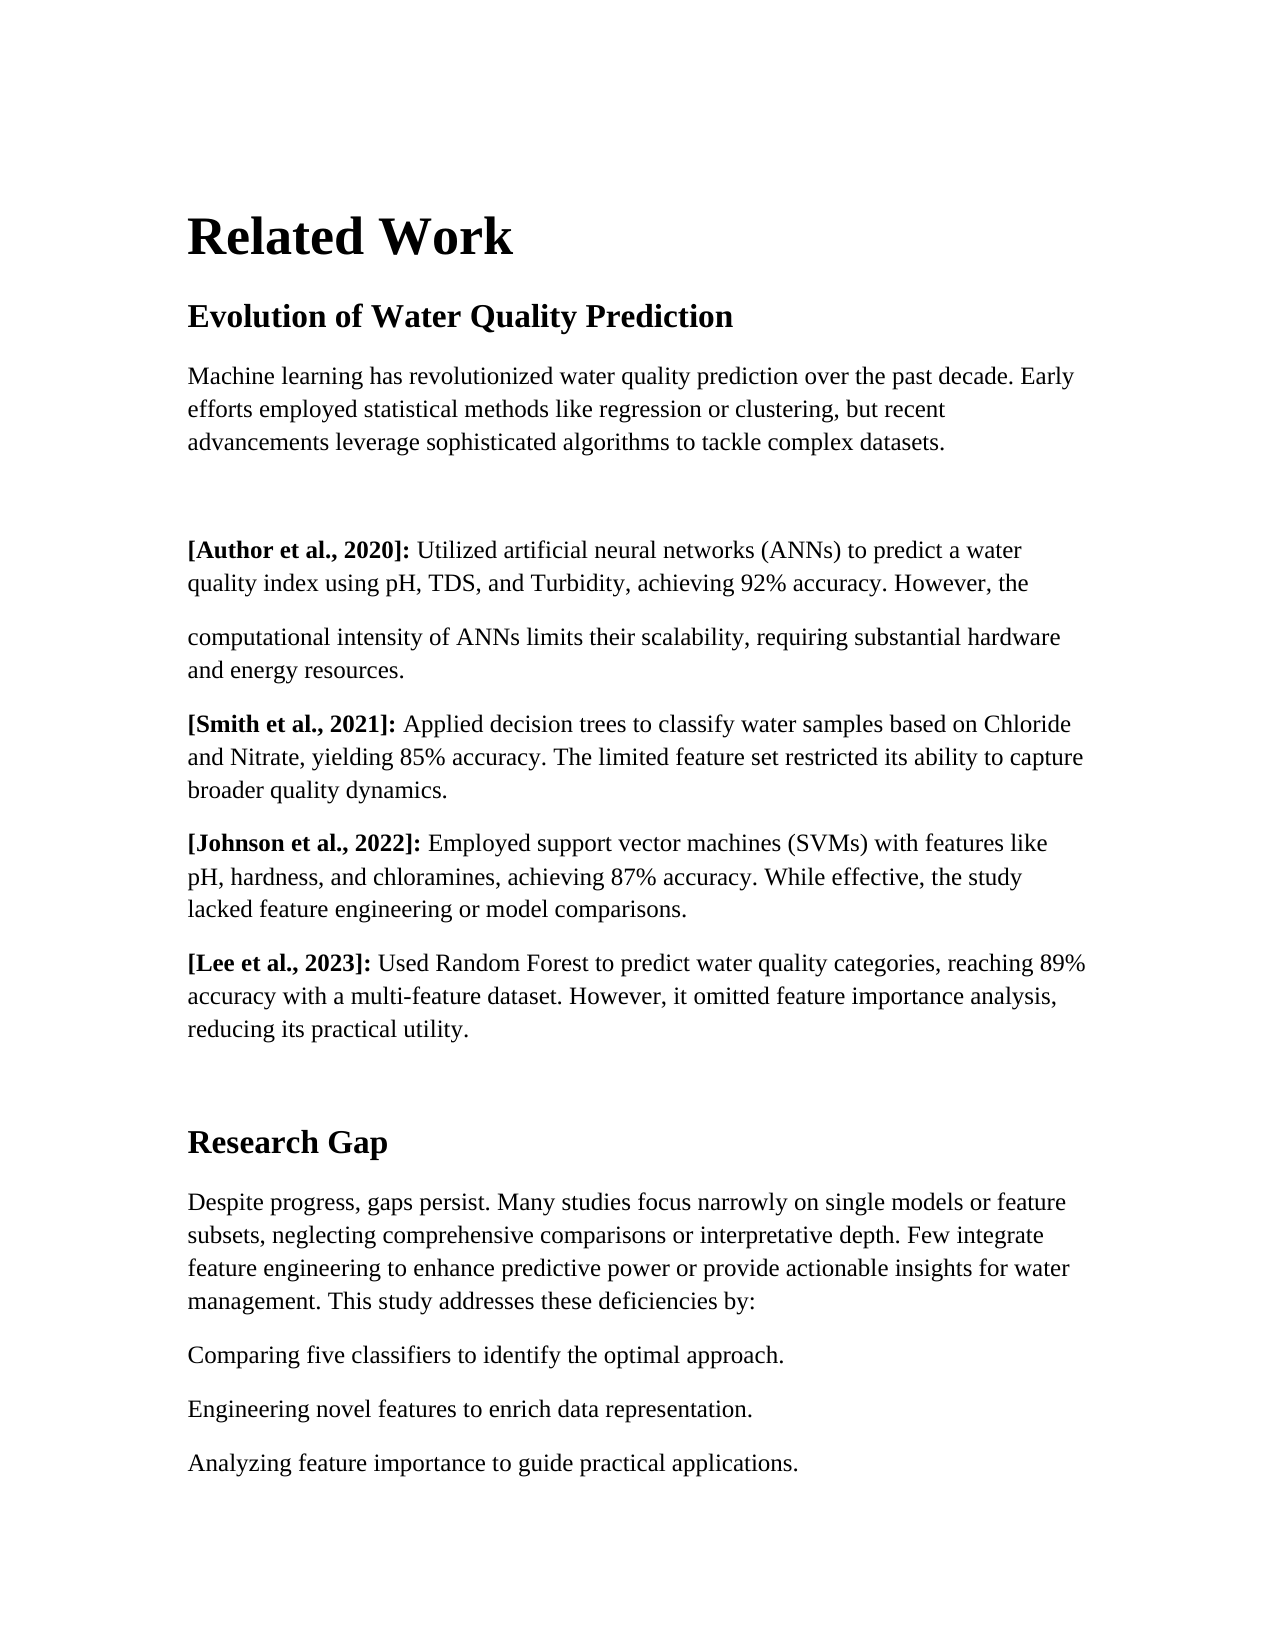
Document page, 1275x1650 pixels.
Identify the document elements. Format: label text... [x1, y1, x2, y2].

text Engineering novel features to enrich data representation. [187, 1394, 1087, 1423]
text Research Gap [187, 1122, 1087, 1161]
text [Lee et al., 2023]: Used Random Forest to predict water quality categories, reaching 89% accuracy with a multi-feature dataset. However, it omitted feature importance analysis, reducing its practical utility. [187, 948, 1087, 1043]
text [Author et al., 2020]: Utilized artificial neural networks (ANNs) to predict a water quality index using pH, TDS, and Turbidity, achieving 92% accuracy. However, the [187, 535, 1087, 597]
text computational intensity of ANNs limits their scalability, requiring substantial hardware and energy resources. [187, 622, 1087, 683]
text Comparing five classifiers to identify the optimal approach. [187, 1340, 1087, 1369]
text [Johnson et al., 2022]: Employed support vector machines (SVMs) with features like pH, hardness, and chloramines, achieving 87% accuracy. While effective, the study lacked feature engineering or model comparisons. [187, 828, 1087, 923]
text Despite progress, gaps persist. Many studies focus narrowly on single models or feature subsets, neglecting comprehensive comparisons or interpretative depth. Few integrate feature engineering to enhance predictive power or provide actionable insights for water management. This study addresses these deficiencies by: [187, 1187, 1087, 1315]
text Machine learning has revolutionized water quality prediction over the past decade. Early efforts employed statistical methods like regression or clustering, but recent advancements leverage sophisticated algorithms to tackle complex datasets. [187, 361, 1087, 456]
text Evolution of Water Quality Prediction [187, 296, 1087, 334]
text Related Work [187, 204, 1087, 266]
text Analyzing feature importance to guide practical applications. [187, 1448, 1087, 1476]
text [Smith et al., 2021]: Applied decision trees to classify water samples based on Chloride and Nitrate, yielding 85% accuracy. The limited feature set restricted its ability to capture broader quality dynamics. [187, 709, 1087, 803]
